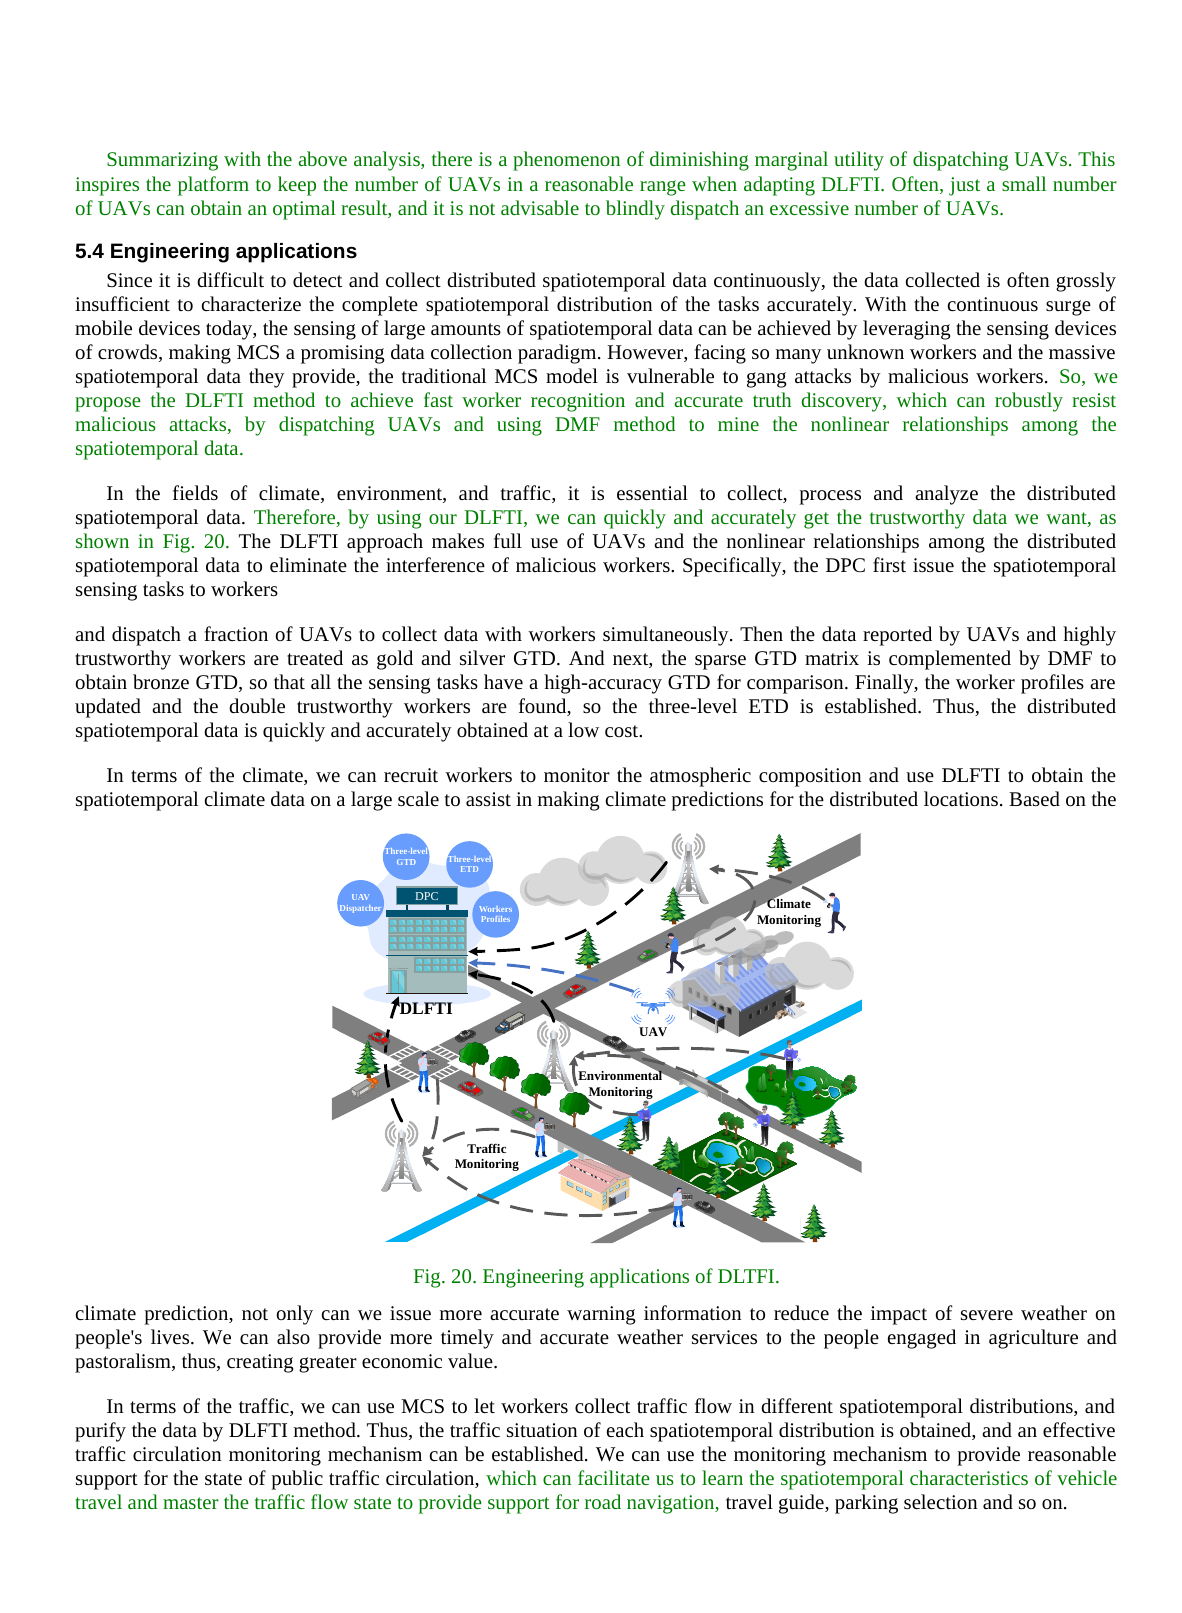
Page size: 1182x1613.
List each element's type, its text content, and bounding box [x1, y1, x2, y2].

text climate prediction, not only can we issue more accurate warning information to reduce the impact of severe weather on people's lives. We can also provide more timely and accurate weather services to the people engaged in agriculture and pastoralism, thus, creating greater economic value. [75, 1301, 1118, 1373]
text Summarizing with the above analysis, there is a phenomenon of diminishing marginal utility of dispatching UAVs. This inspires the platform to keep the number of UAVs in a reasonable range when adapting DLFTI. Often, just a small number of UAVs can obtain an optimal result, and it is not advisable to blindly dispatch an excessive number of UAVs. [75, 147, 1118, 219]
text Fig. 20. Engineering applications of DLTFI. [75, 1264, 1118, 1288]
text In the fields of climate, environment, and traffic, it is essential to collect, process and analyze the distributed spatiotemporal data. Therefore, by using our DLFTI, we can quickly and accurately get the trustworthy data we want, as shown in Fig. 20. The DLFTI approach makes full use of UAVs and the nonlinear relationships among the distributed spatiotemporal data to eliminate the interference of malicious workers. Specifically, the DPC first issue the spatiotemporal sensing tasks to workers [75, 481, 1118, 601]
text and dispatch a fraction of UAVs to collect data with workers simultaneously. Then the data reported by UAVs and highly trustworthy workers are treated as gold and silver GTD. And next, the sparse GTD matrix is complemented by DMF to obtain bronze GTD, so that all the sensing tasks have a high-accuracy GTD for comparison. Finally, the worker profiles are updated and the double trustworthy workers are found, so the three-level ETD is established. Thus, the distributed spatiotemporal data is quickly and accurately obtained at a low cost. [75, 622, 1118, 742]
text In terms of the climate, we can recruit workers to monitor the atmospheric composition and use DLFTI to obtain the spatiotemporal climate data on a large scale to assist in making climate predictions for the distributed locations. Based on the [75, 763, 1118, 811]
text In terms of the traffic, we can use MCS to let workers collect traffic flow in different spatiotemporal distributions, and purify the data by DLFTI method. Thus, the traffic situation of each spatiotemporal distribution is obtained, and an effective traffic circulation monitoring mechanism can be established. We can use the monitoring mechanism to provide reasonable support for the state of public traffic circulation, which can facilitate us to learn the spatiotemporal characteristics of vehicle travel and master the traffic flow state to provide support for road navigation, travel guide, parking selection and so on. [75, 1394, 1118, 1514]
subtitle 5.4 Engineering applications [75, 240, 1118, 263]
text Since it is difficult to detect and collect distributed spatiotemporal data continuously, the data collected is often grossly insufficient to characterize the complete spatiotemporal distribution of the tasks accurately. With the continuous surge of mobile devices today, the sensing of large amounts of spatiotemporal data can be achieved by leveraging the sensing devices of crowds, making MCS a promising data collection paradigm. However, facing so many unknown workers and the massive spatiotemporal data they provide, the traditional MCS model is vulnerable to gang attacks by malicious workers. So, we propose the DLFTI method to achieve fast worker recognition and accurate truth discovery, which can robustly resist malicious attacks, by dispatching UAVs and using DMF method to mine the nonlinear relationships among the spatiotemporal data. [75, 267, 1118, 460]
